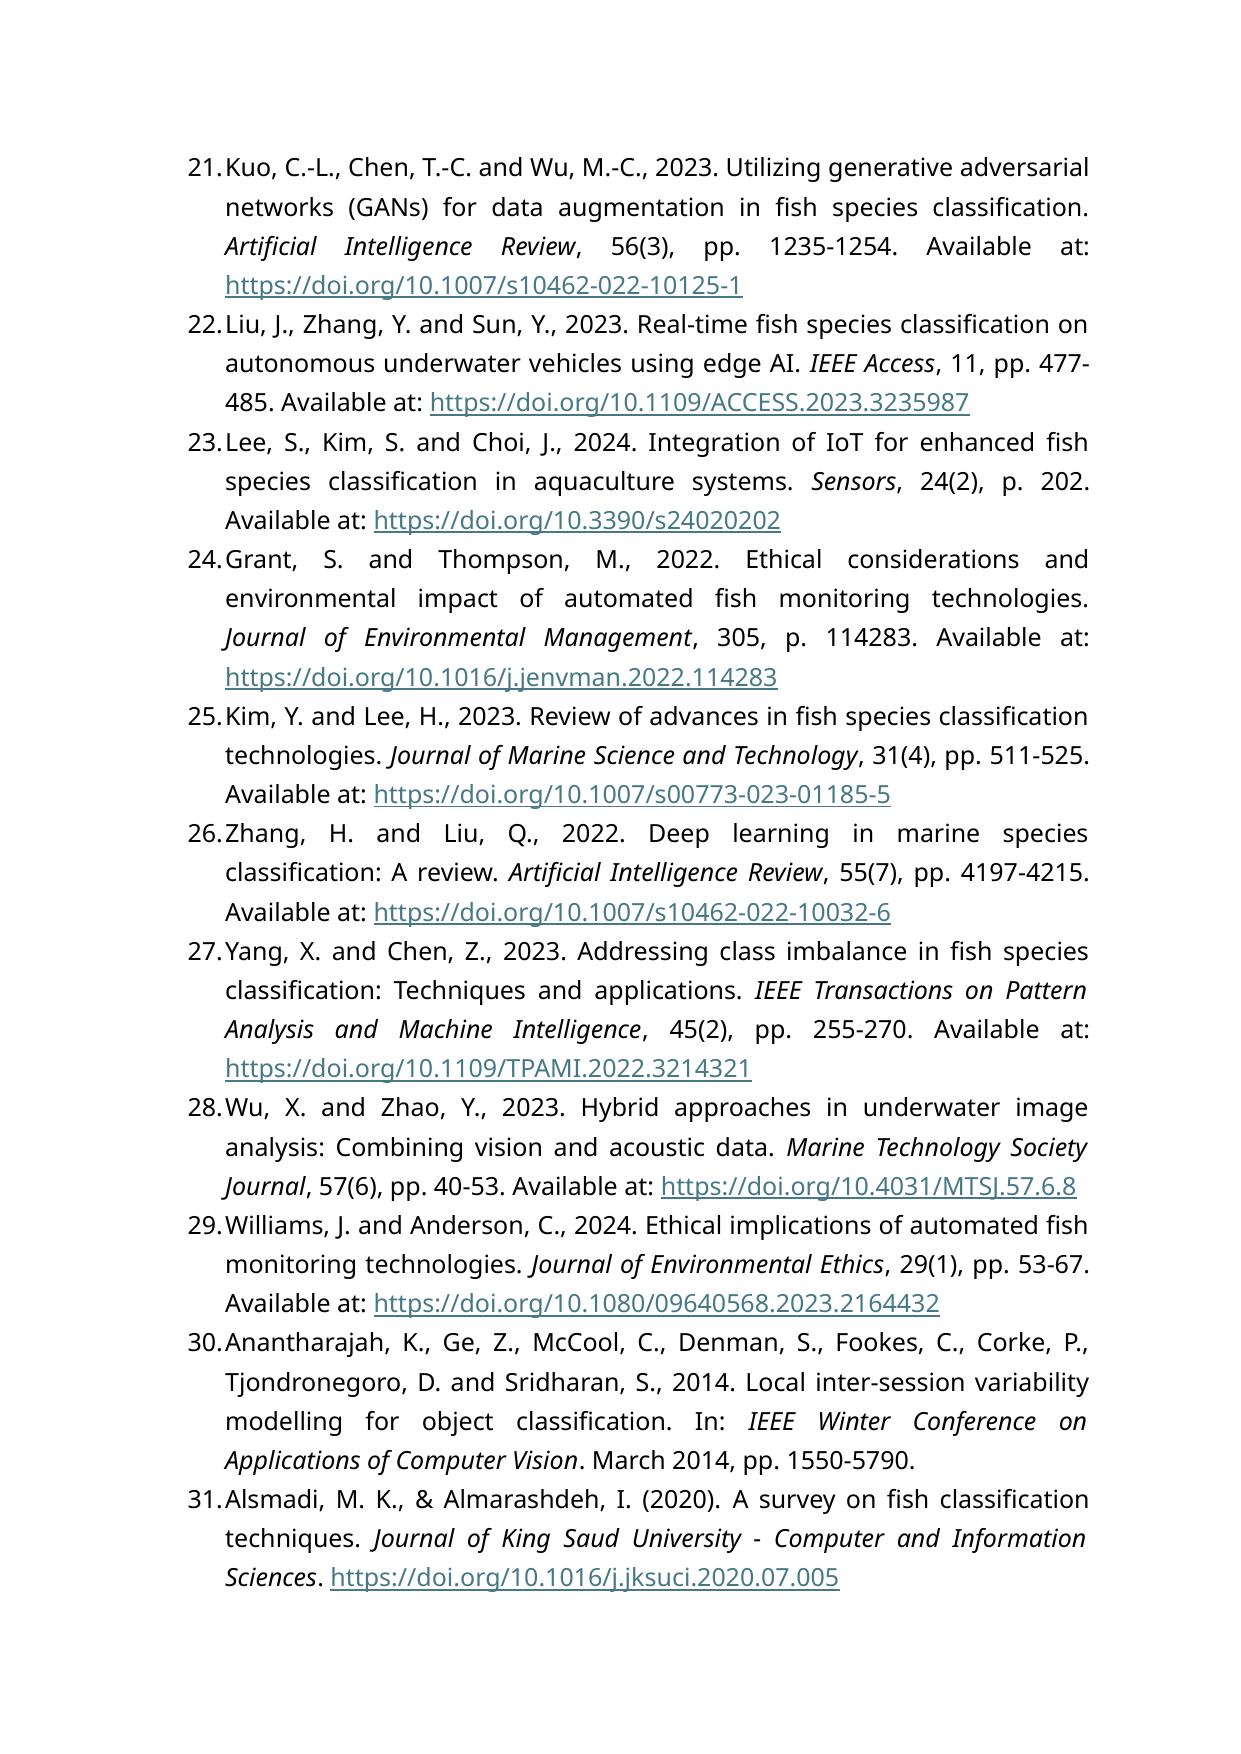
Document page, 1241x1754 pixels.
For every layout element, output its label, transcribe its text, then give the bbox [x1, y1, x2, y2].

list Liu, J., Zhang, Y. and Sun, Y., 2023. Real-time fish species classification on autonomous underwater vehicles using edge AI. IEEE Access, 11, pp. 477-485. Available at: https://doi.org/10.1109/ACCESS.2023.3235987 [187, 307, 1090, 419]
list Wu, X. and Zhao, Y., 2023. Hybrid approaches in underwater image analysis: Combining vision and acoustic data. Marine Technology Society Journal, 57(6), pp. 40-53. Available at: https://doi.org/10.4031/MTSJ.57.6.8 [187, 1090, 1090, 1202]
list Williams, J. and Anderson, C., 2024. Ethical implications of automated fish monitoring technologies. Journal of Environmental Ethics, 29(1), pp. 53-67. Available at: https://doi.org/10.1080/09640568.2023.2164432 [187, 1207, 1090, 1320]
list Anantharajah, K., Ge, Z., McCool, C., Denman, S., Fookes, C., Corke, P., Tjondronegoro, D. and Sridharan, S., 2014. Local inter-session variability modelling for object classification. In: IEEE Winter Conference on Applications of Computer Vision. March 2014, pp. 1550-5790. [187, 1325, 1090, 1477]
list Yang, X. and Chen, Z., 2023. Addressing class imbalance in fish species classification: Techniques and applications. IEEE Transactions on Pattern Analysis and Machine Intelligence, 45(2), pp. 255-270. Available at: https://doi.org/10.1109/TPAMI.2022.3214321 [187, 933, 1090, 1085]
list Kim, Y. and Lee, H., 2023. Review of advances in fish species classification technologies. Journal of Marine Science and Technology, 31(4), pp. 511-525. Available at: https://doi.org/10.1007/s00773-023-01185-5 [187, 698, 1090, 811]
list Lee, S., Kim, S. and Choi, J., 2024. Integration of IoT for enhanced fish species classification in aquaculture systems. Sensors, 24(2), p. 202. Available at: https://doi.org/10.3390/s24020202 [187, 424, 1090, 537]
list Zhang, H. and Liu, Q., 2022. Deep learning in marine species classification: A review. Artificial Intelligence Review, 55(7), pp. 4197-4215. Available at: https://doi.org/10.1007/s10462-022-10032-6 [187, 816, 1090, 928]
list Alsmadi, M. K., & Almarashdeh, I. (2020). A survey on fish classification techniques. Journal of King Saud University - Computer and Information Sciences. https://doi.org/10.1016/j.jksuci.2020.07.005 [187, 1482, 1090, 1594]
list Kuo, C.-L., Chen, T.-C. and Wu, M.-C., 2023. Utilizing generative adversarial networks (GANs) for data augmentation in fish species classification. Artificial Intelligence Review, 56(3), pp. 1235-1254. Available at: https://doi.org/10.1007/s10462-022-10125-1 [187, 150, 1090, 302]
list Grant, S. and Thompson, M., 2022. Ethical considerations and environmental impact of automated fish monitoring technologies. Journal of Environmental Management, 305, p. 114283. Available at: https://doi.org/10.1016/j.jenvman.2022.114283 [187, 542, 1090, 693]
